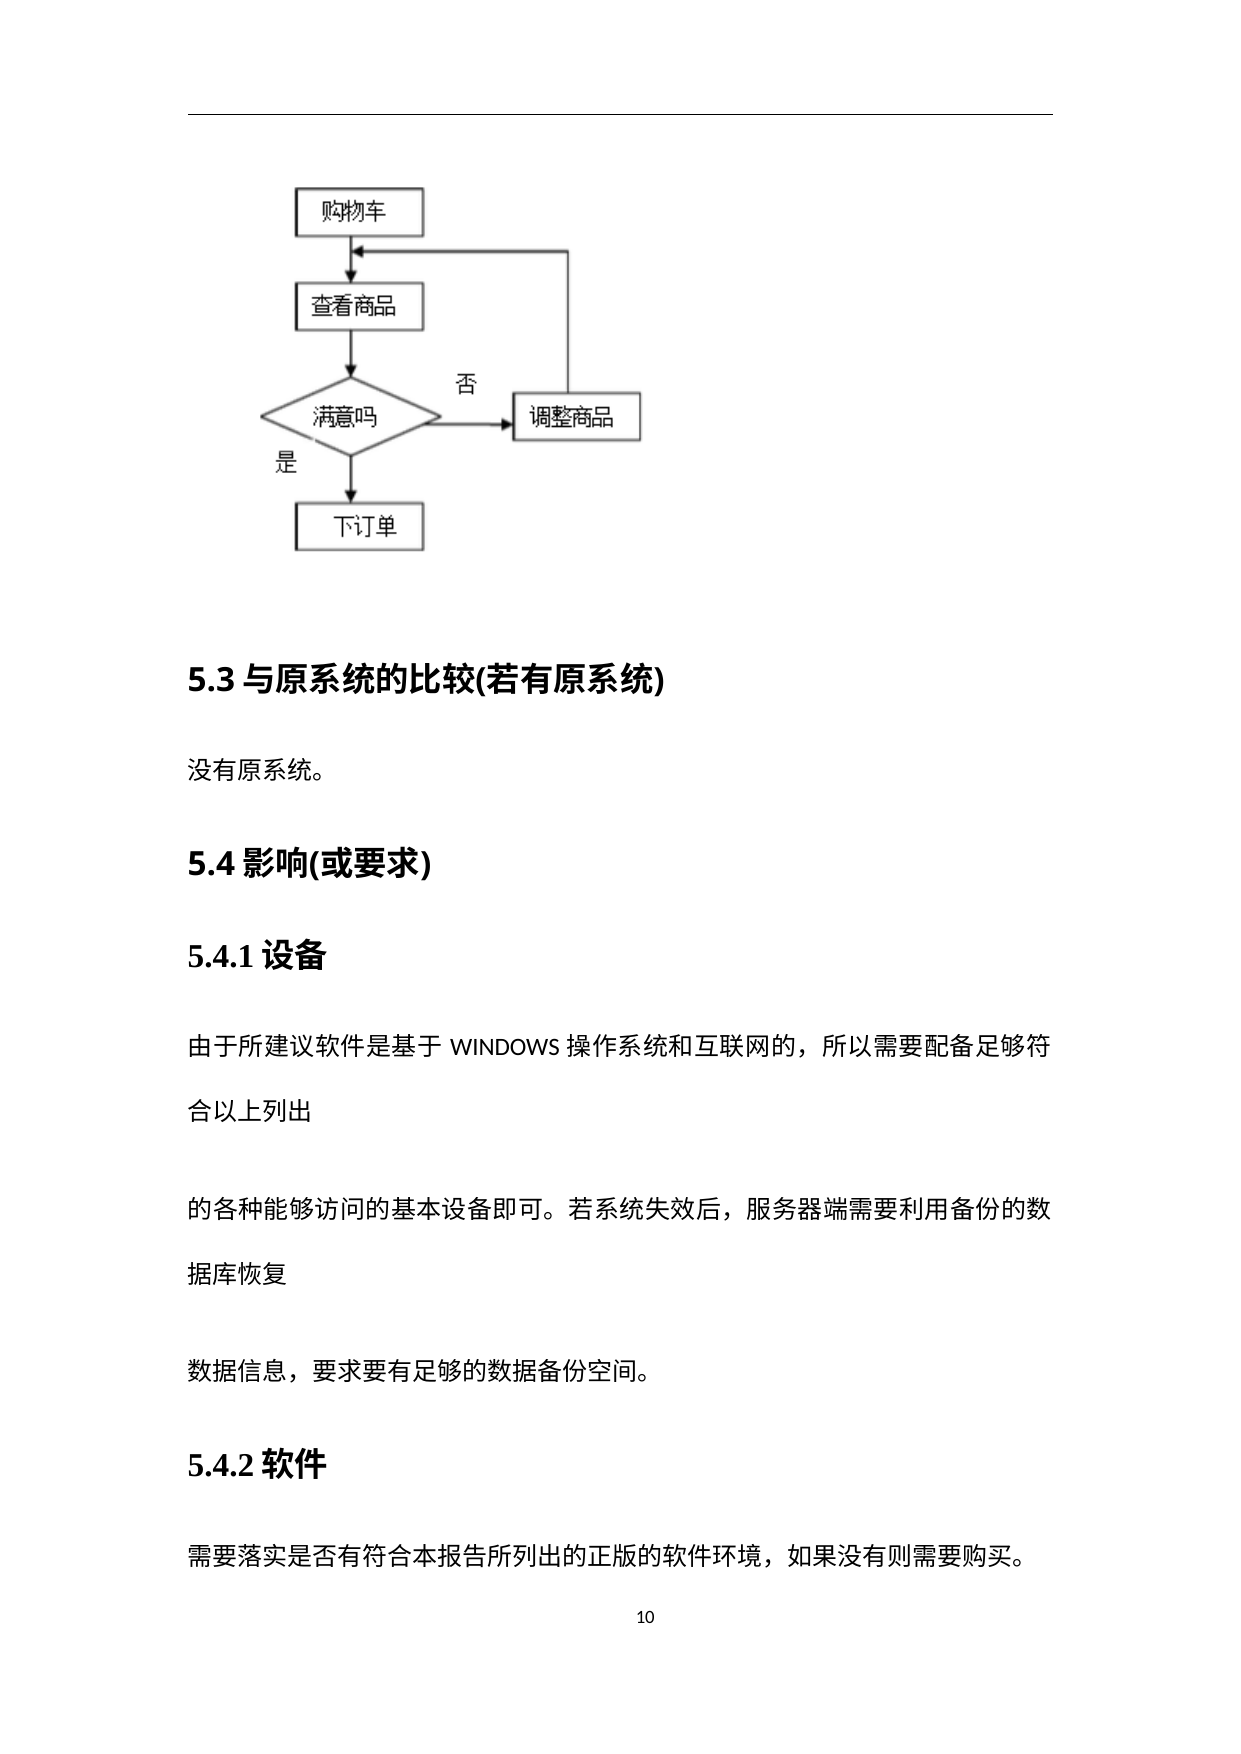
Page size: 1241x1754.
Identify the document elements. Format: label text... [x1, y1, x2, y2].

subtitle 5.4.1设备 [187, 920, 1053, 985]
text 数据信息，要求要有足够的数据备份空间。 [187, 1337, 1053, 1402]
text 需要落实是否有符合本报告所列出的正版的软件环境，如果没有则需要购买。 [187, 1522, 1053, 1587]
text 没有原系统。 [187, 736, 1053, 801]
picture [187, 162, 818, 578]
subtitle 5.4.2软件 [187, 1429, 1053, 1494]
text 由于所建议软件是基于 WINDOWS 操作系统和互联网的，所以需要配备足够符合以上列出 [187, 1012, 1053, 1142]
subtitle 5.4影响(或要求) [187, 828, 1053, 893]
subtitle 5.3与原系统的比较(若有原系统) [187, 644, 1053, 709]
text 的各种能够访问的基本设备即可。若系统失效后，服务器端需要利用备份的数据库恢复 [187, 1175, 1053, 1305]
